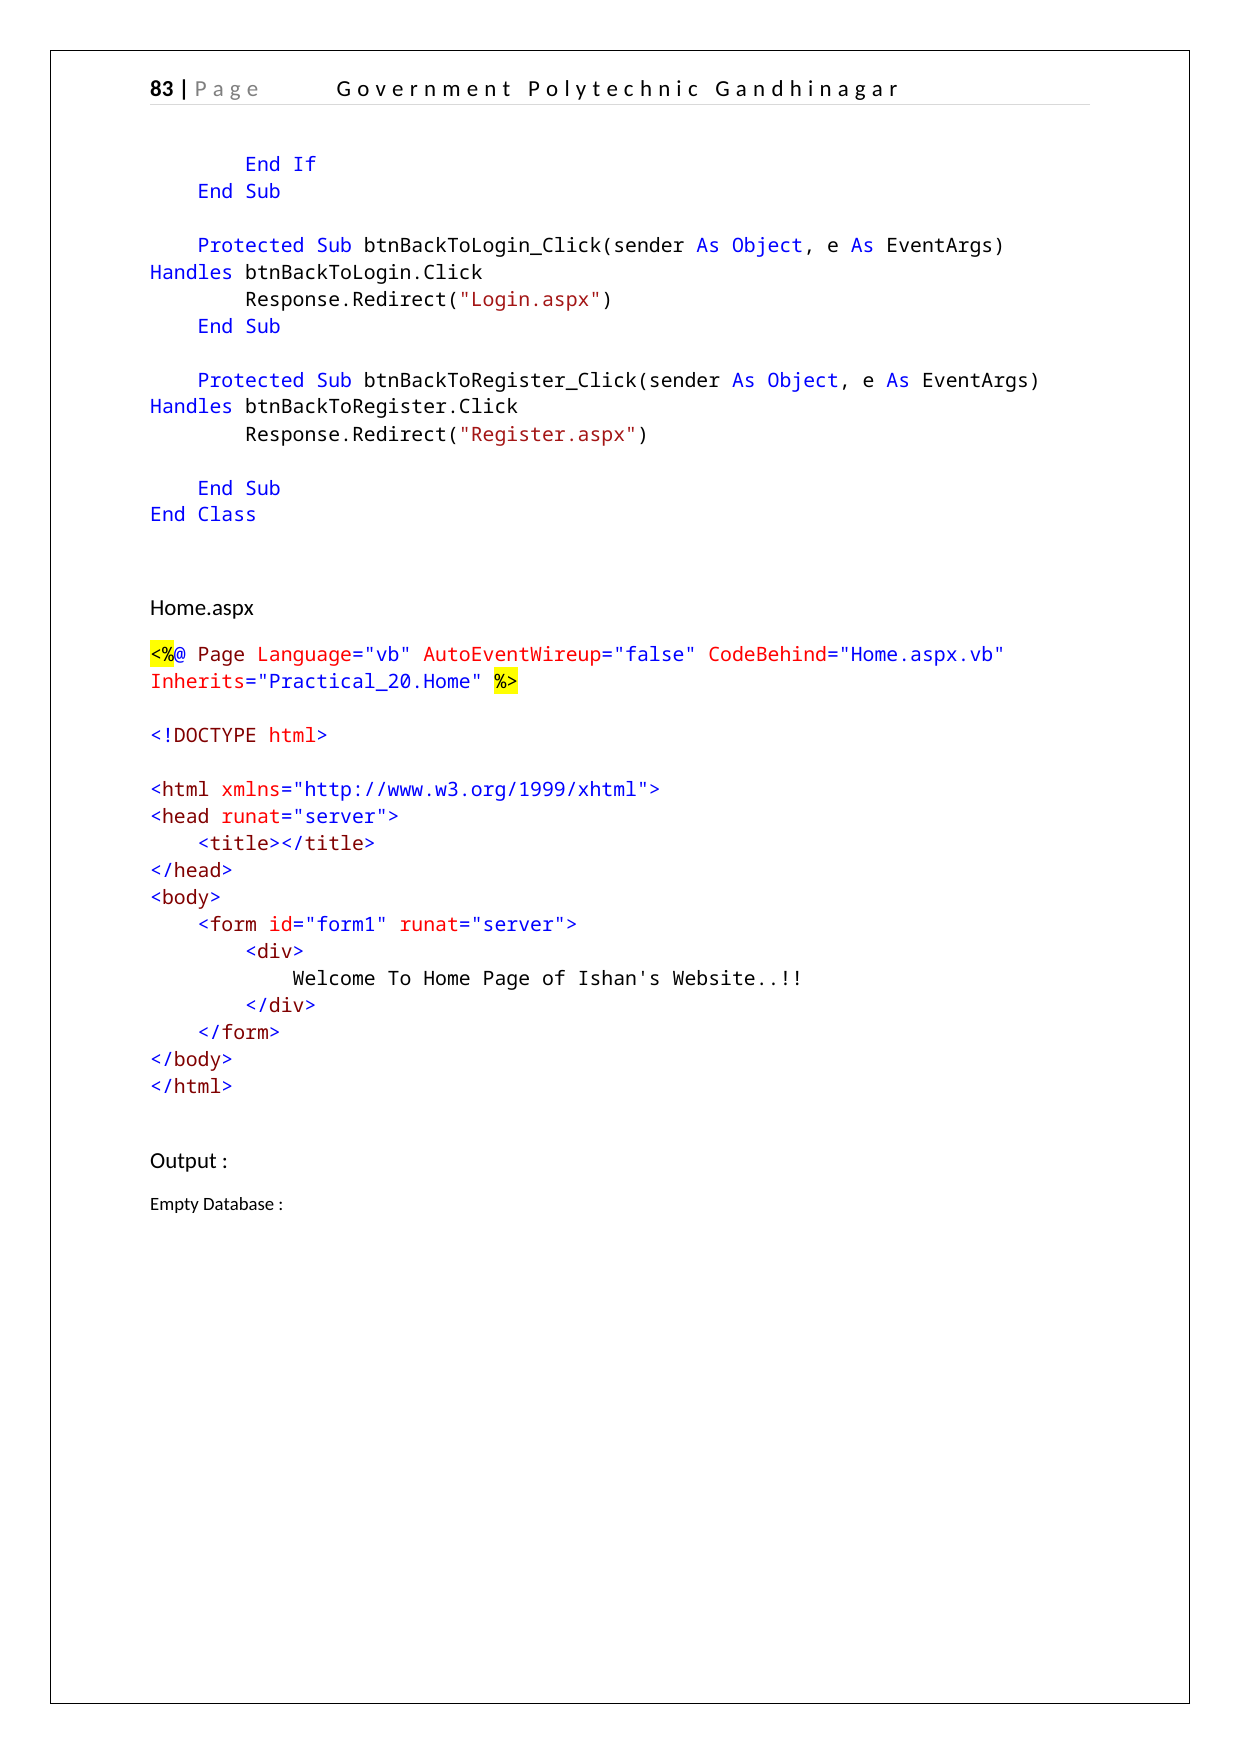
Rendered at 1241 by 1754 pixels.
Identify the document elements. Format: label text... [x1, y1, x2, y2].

text Welcome To Home Page of Ishan's Website..!! [150, 964, 1090, 991]
text <!DOCTYPE html> [150, 721, 1090, 748]
text End Sub [150, 312, 1090, 339]
text <%@ Page Language="vb" AutoEventWireup="false" CodeBehind="Home.aspx.vb" Inherits="Practical_20.Home" %> [150, 640, 1090, 694]
text End If [150, 150, 1090, 177]
text Protected Sub btnBackToLogin_Click(sender As Object, e As EventArgs) Handles btnBackToLogin.Click [150, 231, 1090, 285]
text End Sub [150, 177, 1090, 204]
text <form id="form1" runat="server"> [150, 910, 1090, 937]
text <html xmlns="http://www.w3.org/1999/xhtml"> [150, 775, 1090, 802]
text Empty Database : [150, 1193, 1090, 1216]
text Response.Redirect("Login.aspx") [150, 285, 1090, 312]
text Home.aspx [150, 593, 1090, 621]
text <head runat="server"> [150, 802, 1090, 829]
text Output : [150, 1146, 1090, 1174]
text Protected Sub btnBackToRegister_Click(sender As Object, e As EventArgs) Handles btnBackToRegister.Click [150, 366, 1090, 420]
text <title></title> [150, 829, 1090, 856]
text <body> [150, 883, 1090, 910]
text </body> [150, 1045, 1090, 1072]
text End Sub [150, 474, 1090, 501]
text </div> [150, 991, 1090, 1018]
text </form> [150, 1018, 1090, 1045]
text </html> [150, 1072, 1090, 1099]
text <div> [150, 937, 1090, 964]
text End Class [150, 501, 1090, 528]
text Response.Redirect("Register.aspx") [150, 420, 1090, 447]
text </head> [150, 856, 1090, 883]
